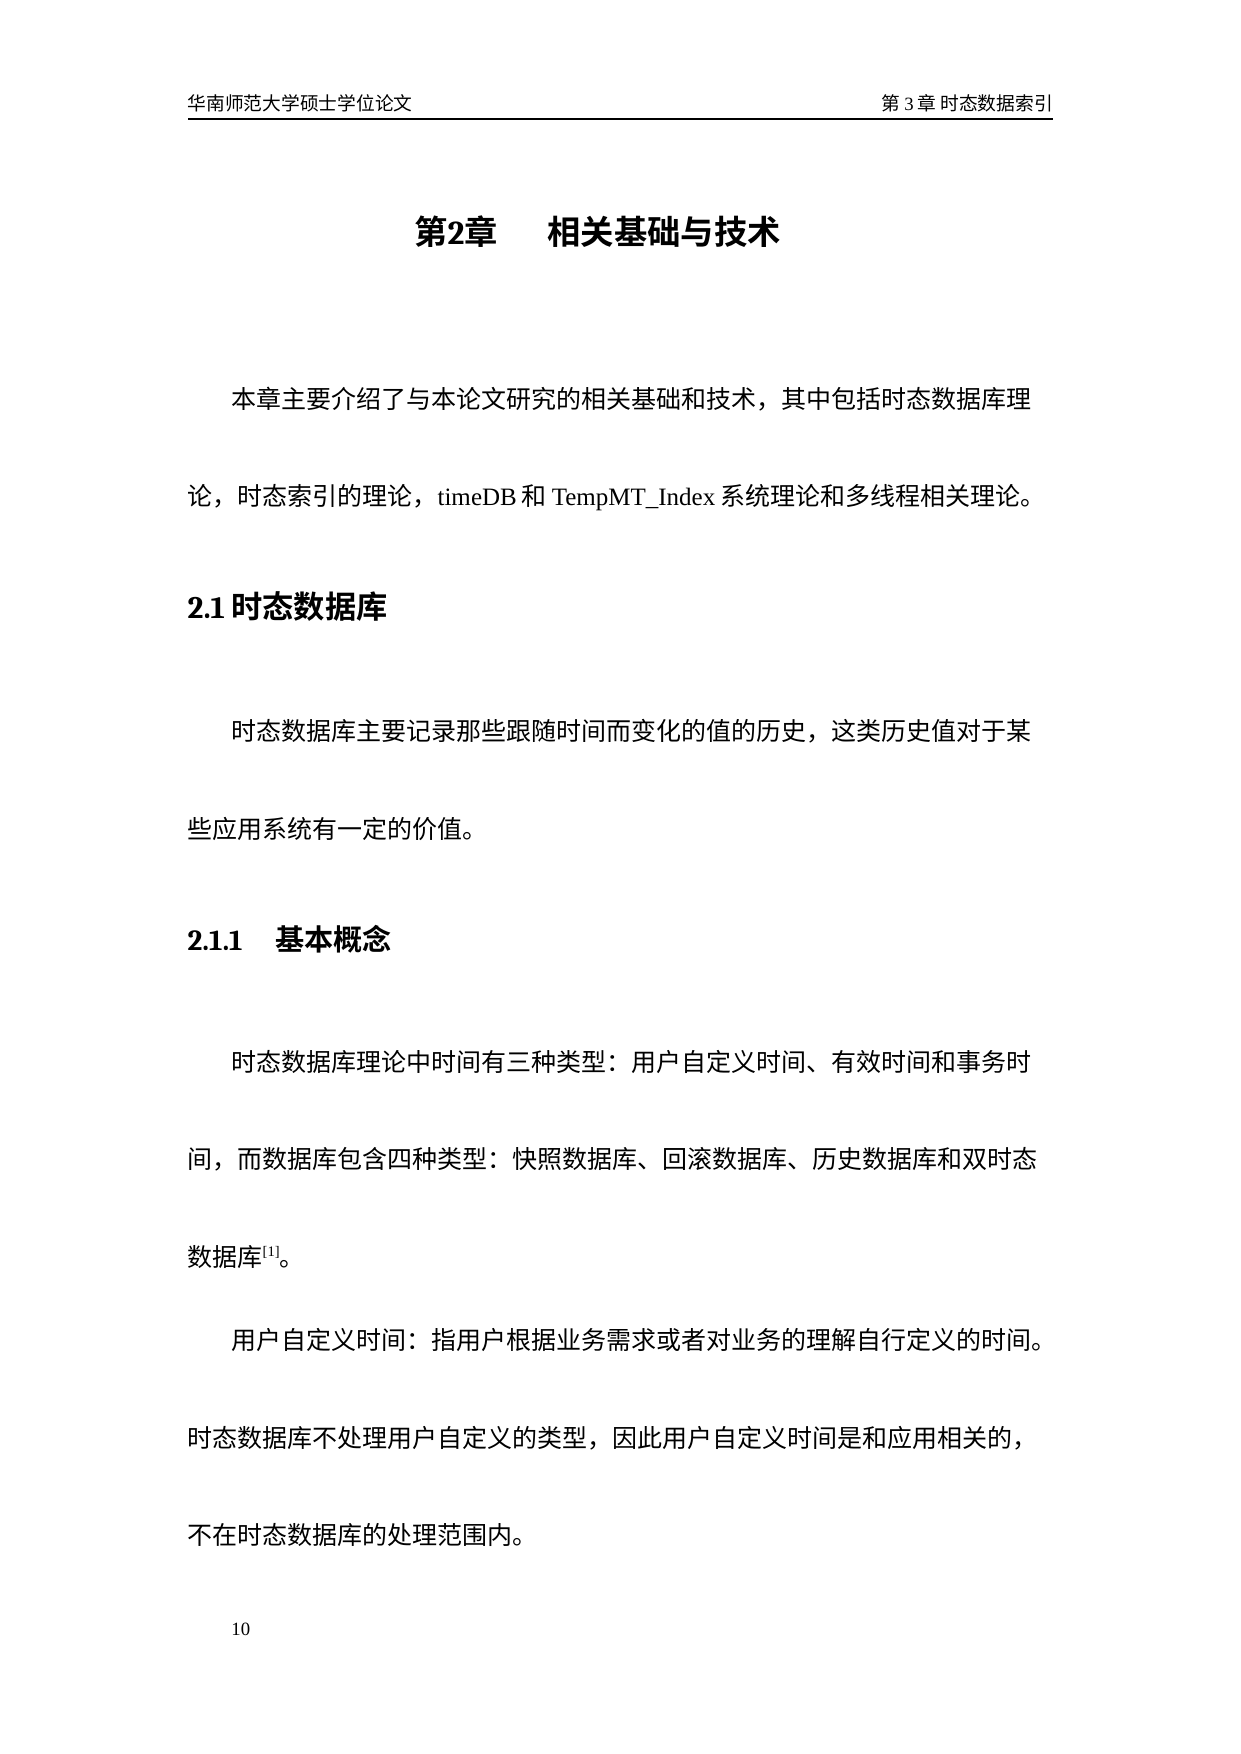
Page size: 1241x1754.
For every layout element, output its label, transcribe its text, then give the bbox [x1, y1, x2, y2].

text 本章主要介绍了与本论文研究的相关基础和技术，其中包括时态数据库理论，时态索引的理论，timeDB和TempMT_Index系统理论和多线程相关理论。 [187, 365, 1053, 527]
subtitle 时态数据库 [187, 572, 1053, 637]
text 时态数据库主要记录那些跟随时间而变化的值的历史，这类历史值对于某些应用系统有一定的价值。 [187, 697, 1053, 860]
text 时态数据库理论中时间有三种类型：用户自定义时间、有效时间和事务时间，而数据库包含四种类型：快照数据库、回滚数据库、历史数据库和双时态数据库[1]。 [187, 1028, 1053, 1288]
subtitle 相关基础与技术 [187, 197, 1053, 262]
text 用户自定义时间：指用户根据业务需求或者对业务的理解自行定义的时间。时态数据库不处理用户自定义的类型，因此用户自定义时间是和应用相关的，不在时态数据库的处理范围内。 [187, 1306, 1053, 1566]
subtitle 基本概念 [187, 905, 1053, 970]
